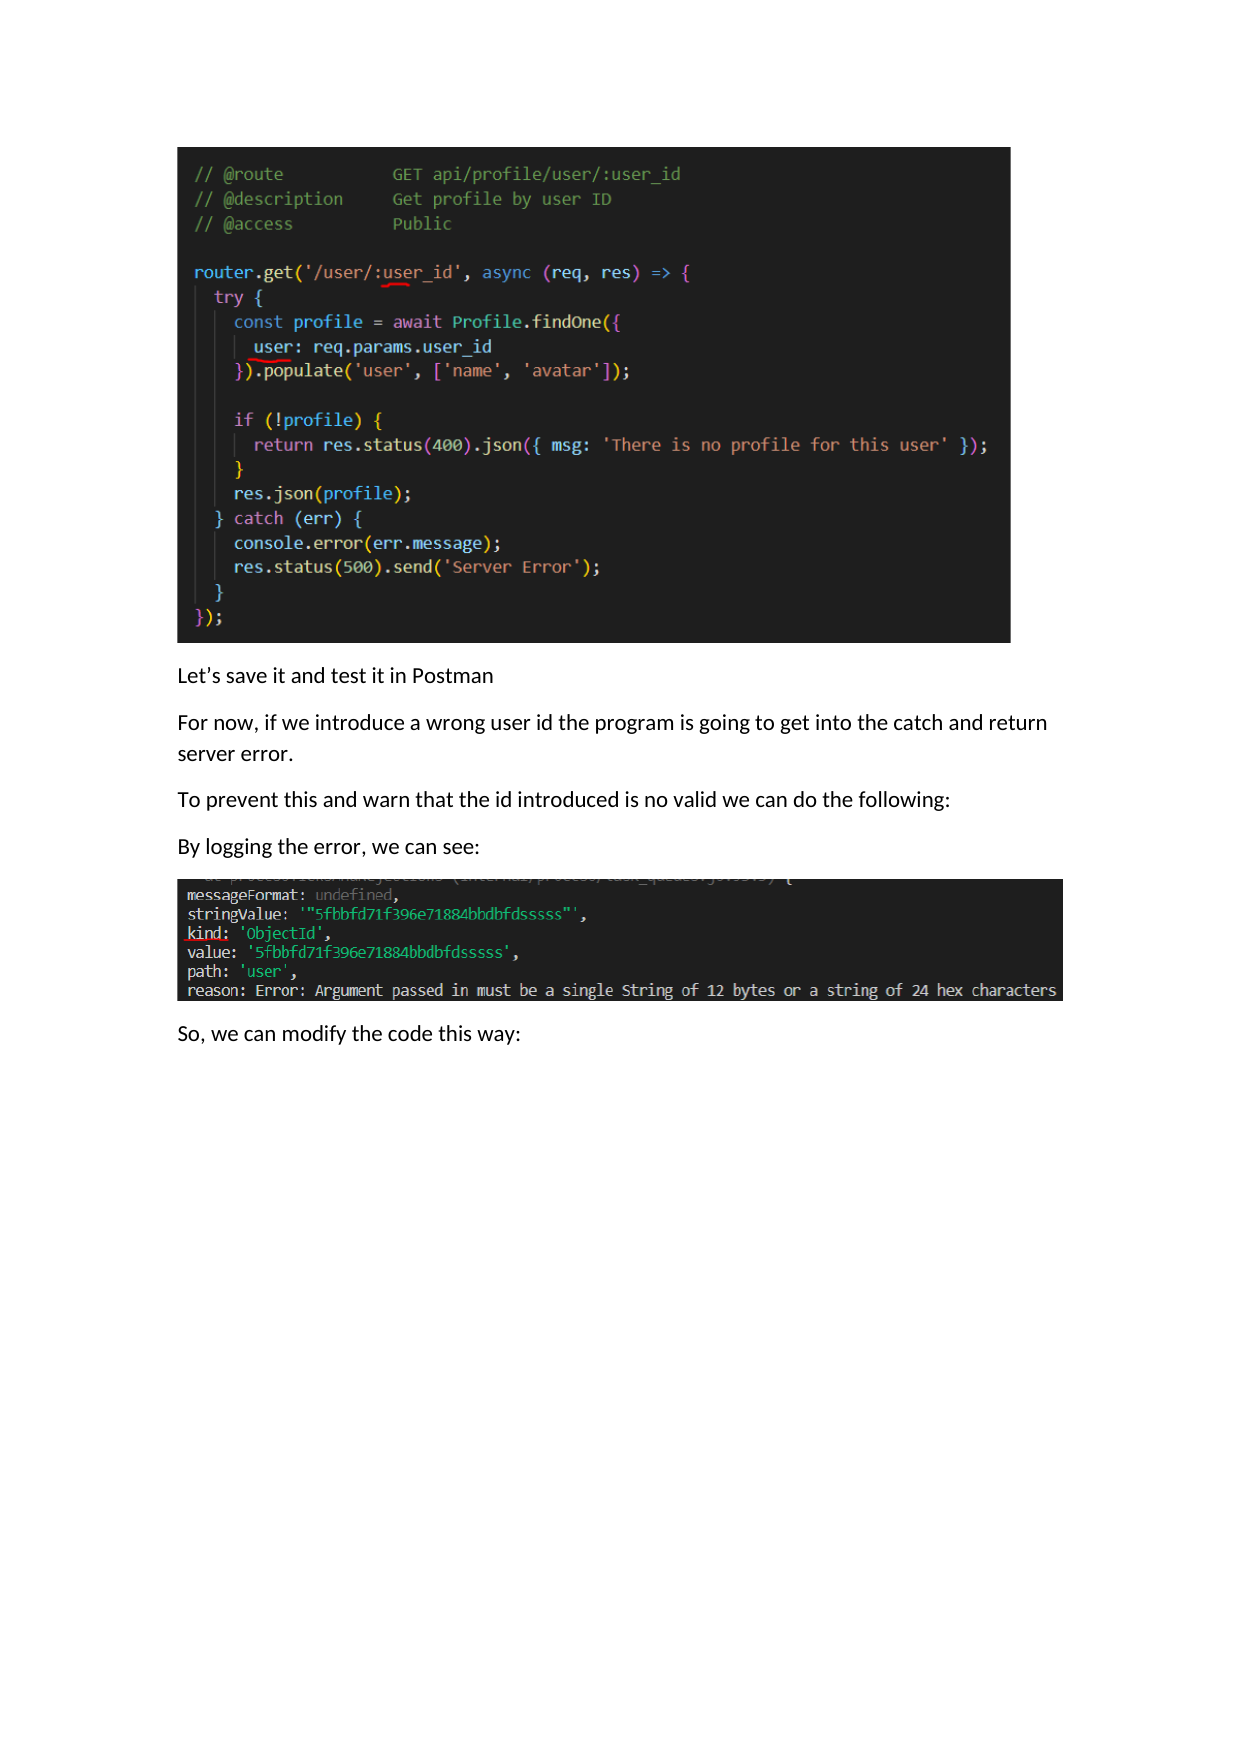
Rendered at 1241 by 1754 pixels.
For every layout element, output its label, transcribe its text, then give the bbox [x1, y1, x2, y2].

text By logging the error, we can see: [177, 832, 1063, 860]
picture [177, 879, 1063, 1001]
text To prevent this and warn that the id introduced is no valid we can do the following: [177, 786, 1063, 813]
picture [177, 147, 1011, 643]
text So, we can modify the code this way: [177, 1019, 1063, 1047]
text For now, if we introduce a wrong user id the program is going to get into the catch and return server error. [177, 708, 1063, 767]
text Let’s save it and test it in Postman [177, 662, 1063, 689]
